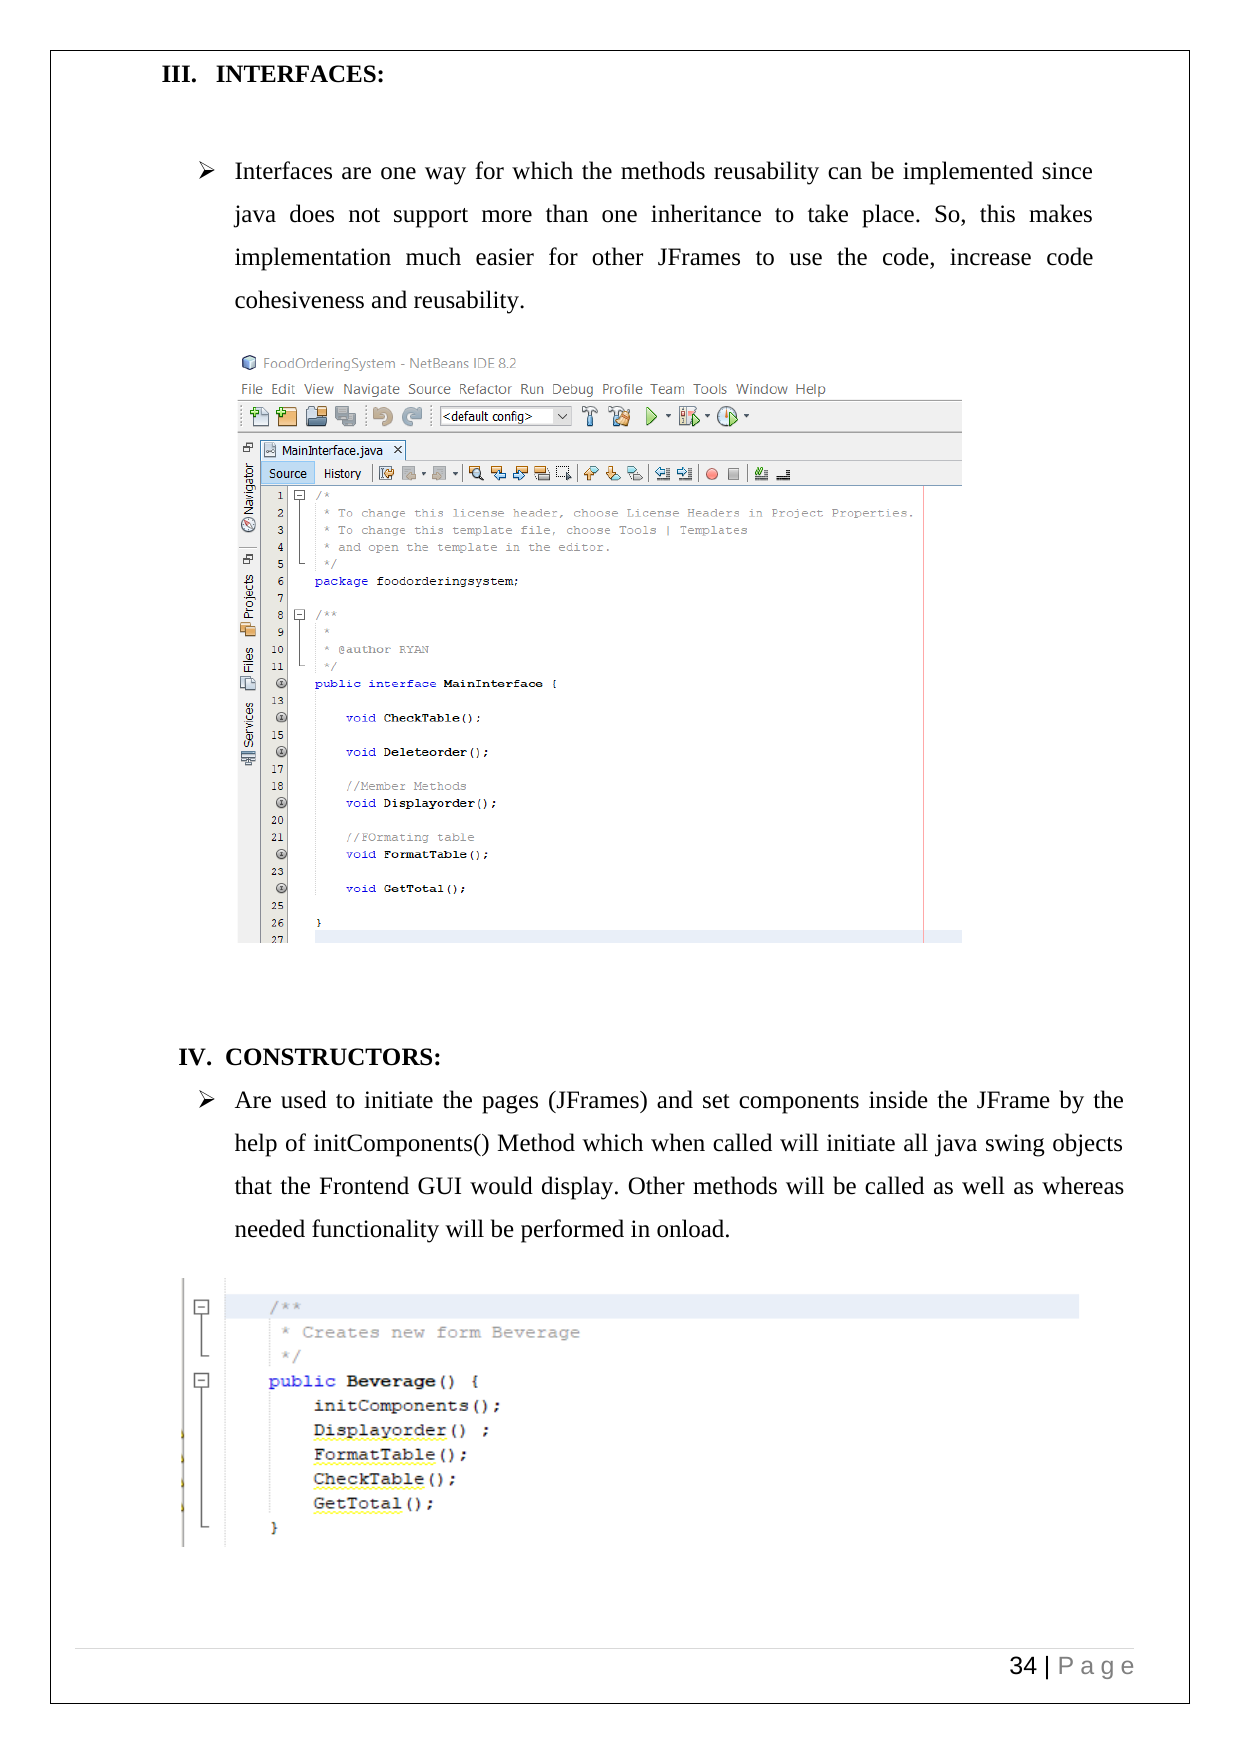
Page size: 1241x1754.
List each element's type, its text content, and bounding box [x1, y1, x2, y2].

picture [181, 1278, 1080, 1547]
list Are used to initiate the pages (JFrames) and set components inside the JFrame by the help of initComponents() Method which when called will initiate all java swing objects that the Frontend GUI would display. Other methods will be called as well as whereas needed functionality will be performed in onload. [197, 1085, 1125, 1243]
picture [237, 349, 962, 943]
subtitle CONSTRUCTORS: [178, 1042, 1134, 1071]
subtitle INTERFACES: [197, 59, 1134, 88]
list Interfaces are one way for which the methods reusability can be implemented since java does not support more than one inheritance to take place. So, this makes implementation much easier for other JFrames to use the code, increase code cohesiveness and reusability. [197, 156, 1094, 314]
